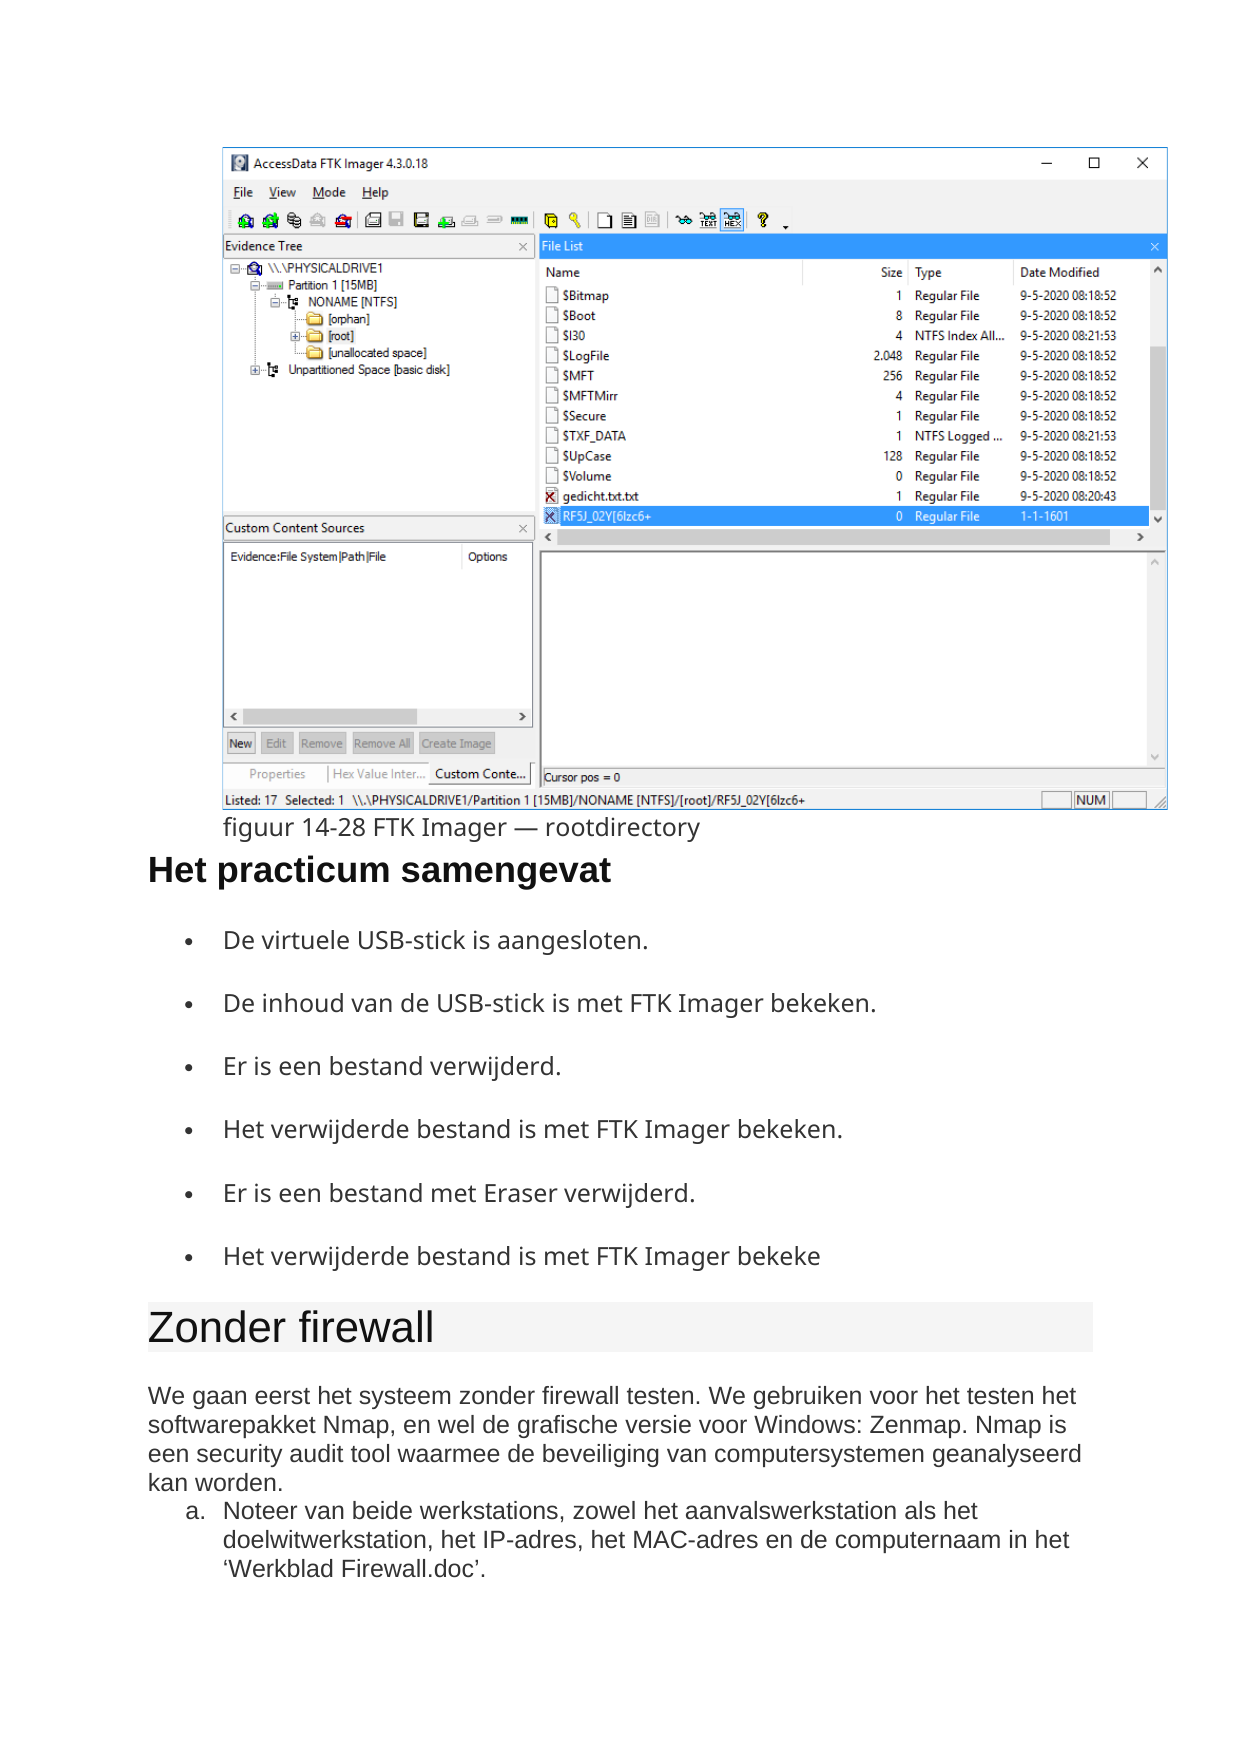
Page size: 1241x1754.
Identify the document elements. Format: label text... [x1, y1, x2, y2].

subtitle Het practicum samengevat [148, 848, 1093, 890]
text Zonder firewall [148, 1302, 1093, 1352]
list De inhoud van de USB-stick is met FTK Imager bekeken. [185, 986, 1093, 1020]
list Het verwijderde bestand is met FTK Imager bekeken. [185, 1112, 1093, 1146]
list Er is een bestand met Eraser verwijderd. [185, 1175, 1093, 1209]
list Het verwijderde bestand is met FTK Imager bekeke [185, 1239, 1093, 1273]
list De virtuele USB-stick is aangesloten. [185, 922, 1093, 957]
list Noteer van beide werkstations, zowel het aanvalswerkstation als het doelwitwerkstation, het IP-adres, het MAC-adres en de computernaam in het ‘Werkblad Firewall.doc’. [185, 1496, 1093, 1583]
list figuur 14-28 FTK Imager — rootdirectory [223, 810, 1093, 844]
list Er is een bestand verwijderd. [185, 1049, 1093, 1083]
text We gaan eerst het systeem zonder firewall testen. We gebruiken voor het testen het softwarepakket Nmap, en wel de grafische versie voor Windows: Zenmap. Nmap is een security audit tool waarmee de beveiliging van computersystemen geanalyseerd kan worden. [148, 1381, 1093, 1496]
picture [222, 147, 1168, 810]
